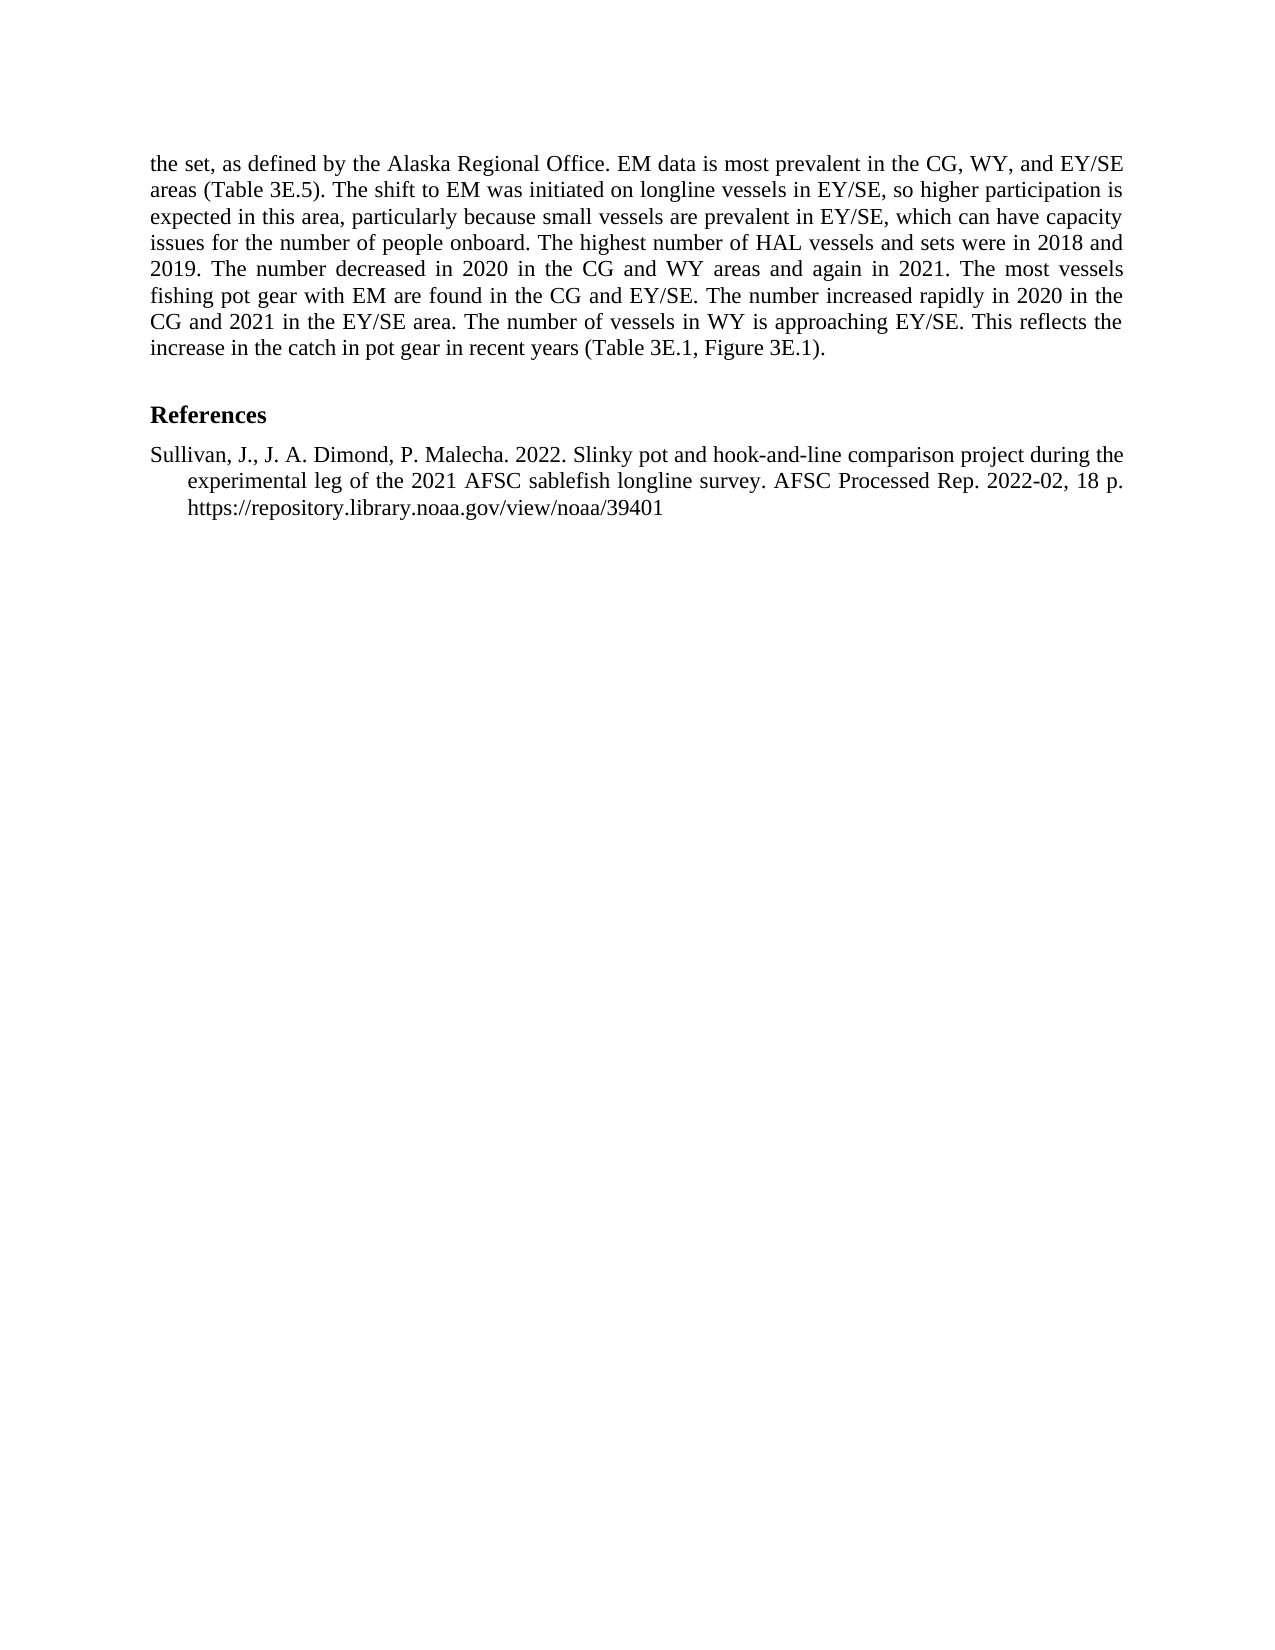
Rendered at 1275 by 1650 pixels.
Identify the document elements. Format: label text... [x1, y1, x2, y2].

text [150, 150, 1125, 361]
text Sullivan, J., J. A. Dimond, P. Malecha. 2022. Slinky pot and hook-and-line comparison project during the experimental leg of the 2021 AFSC sablefish longline survey. AFSC Processed Rep. 2022-02, 18 p. https://repository.library.noaa.gov/view/noaa/39401 [150, 441, 1125, 520]
text References [150, 400, 1125, 428]
